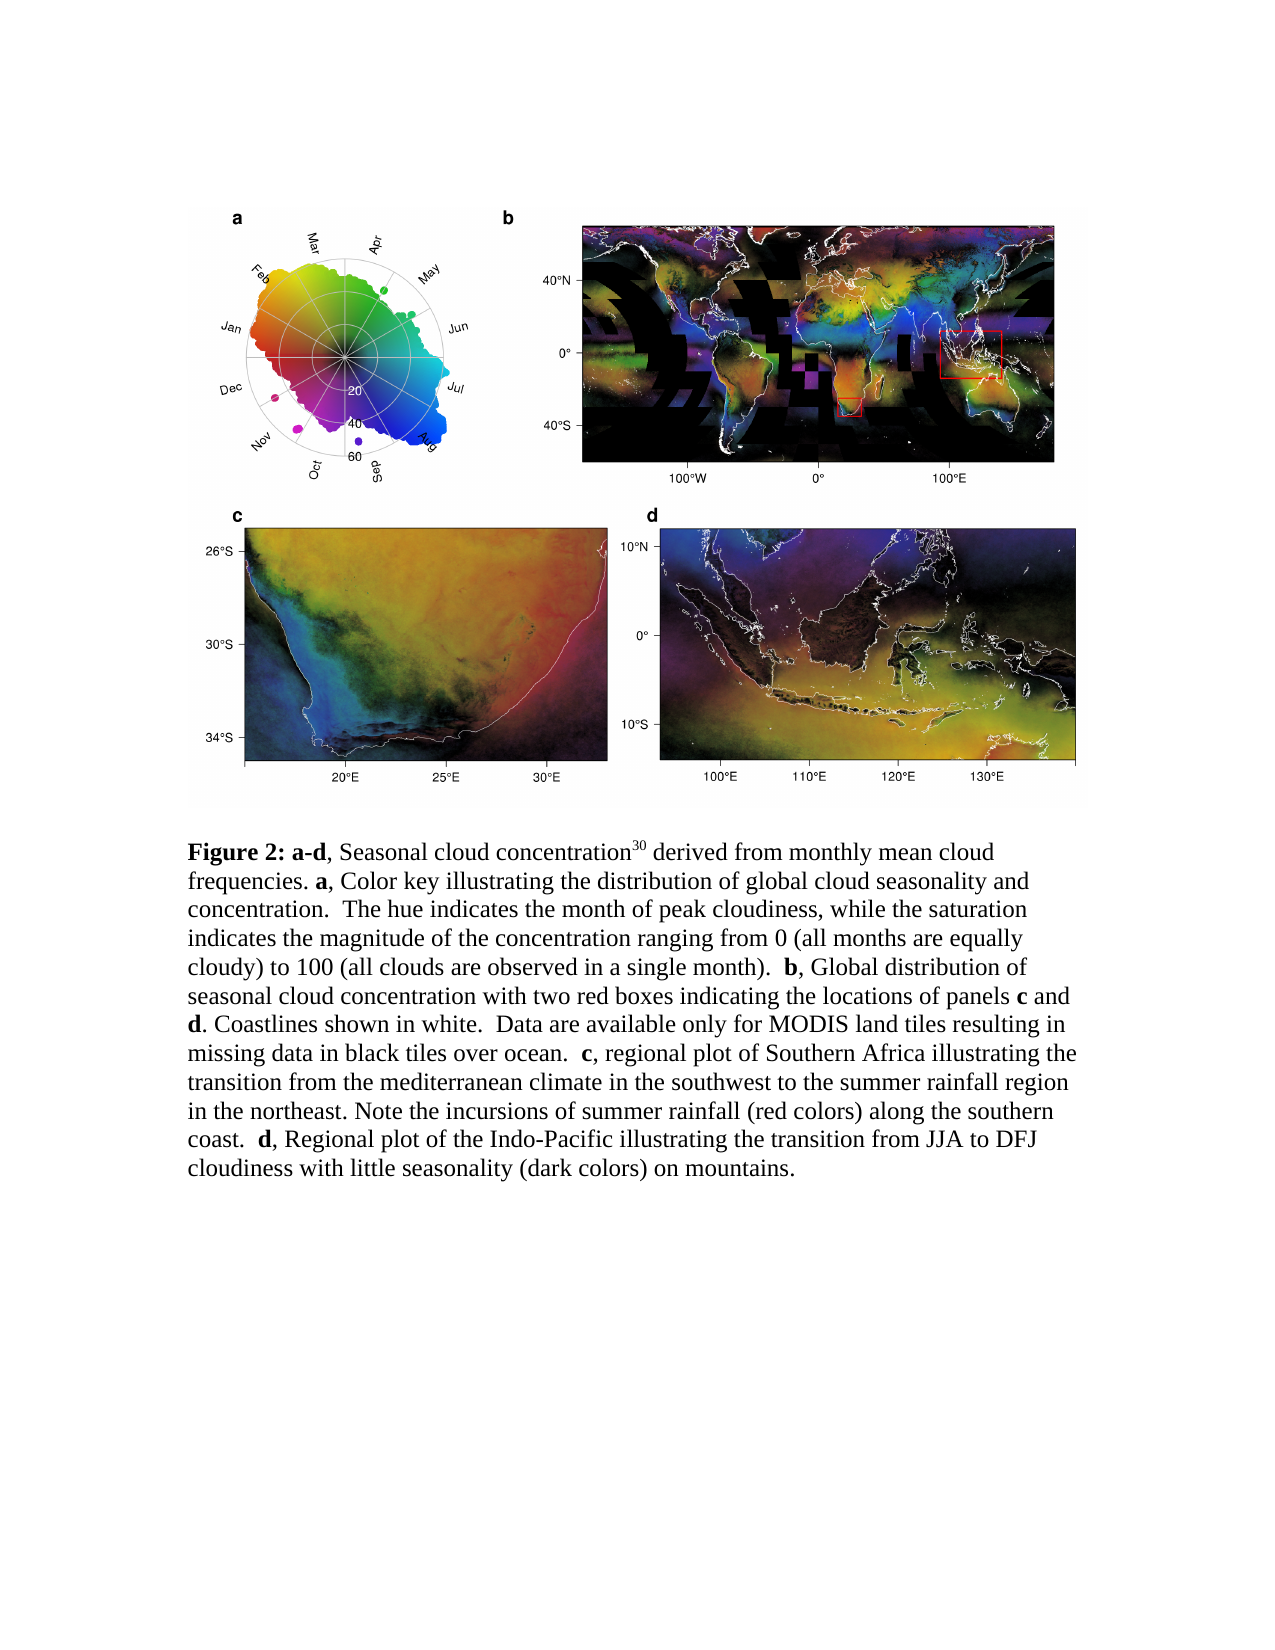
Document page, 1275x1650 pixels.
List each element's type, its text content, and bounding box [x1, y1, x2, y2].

text Figure 2: a-d, Seasonal cloud concentration30 derived from monthly mean cloud frequencies. a, Color key illustrating the distribution of global cloud seasonality and concentration. The hue indicates the month of peak cloudiness, while the saturation indicates the magnitude of the concentration ranging from 0 (all months are equally cloudy) to 100 (all clouds are observed in a single month). b, Global distribution of seasonal cloud concentration with two red boxes indicating the locations of panels c and d. Coastlines shown in white. Data are available only for MODIS land tiles resulting in missing data in black tiles over ocean. c, regional plot of Southern Africa illustrating the transition from the mediterranean climate in the southwest to the summer rainfall region in the northeast. Note the incursions of summer rainfall (red colors) along the southern coast. d, Regional plot of the Indo-Pacific illustrating the transition from JJA to DFJ cloudiness with little seasonality (dark colors) on mountains. [187, 837, 1087, 1182]
picture [187, 207, 1088, 808]
